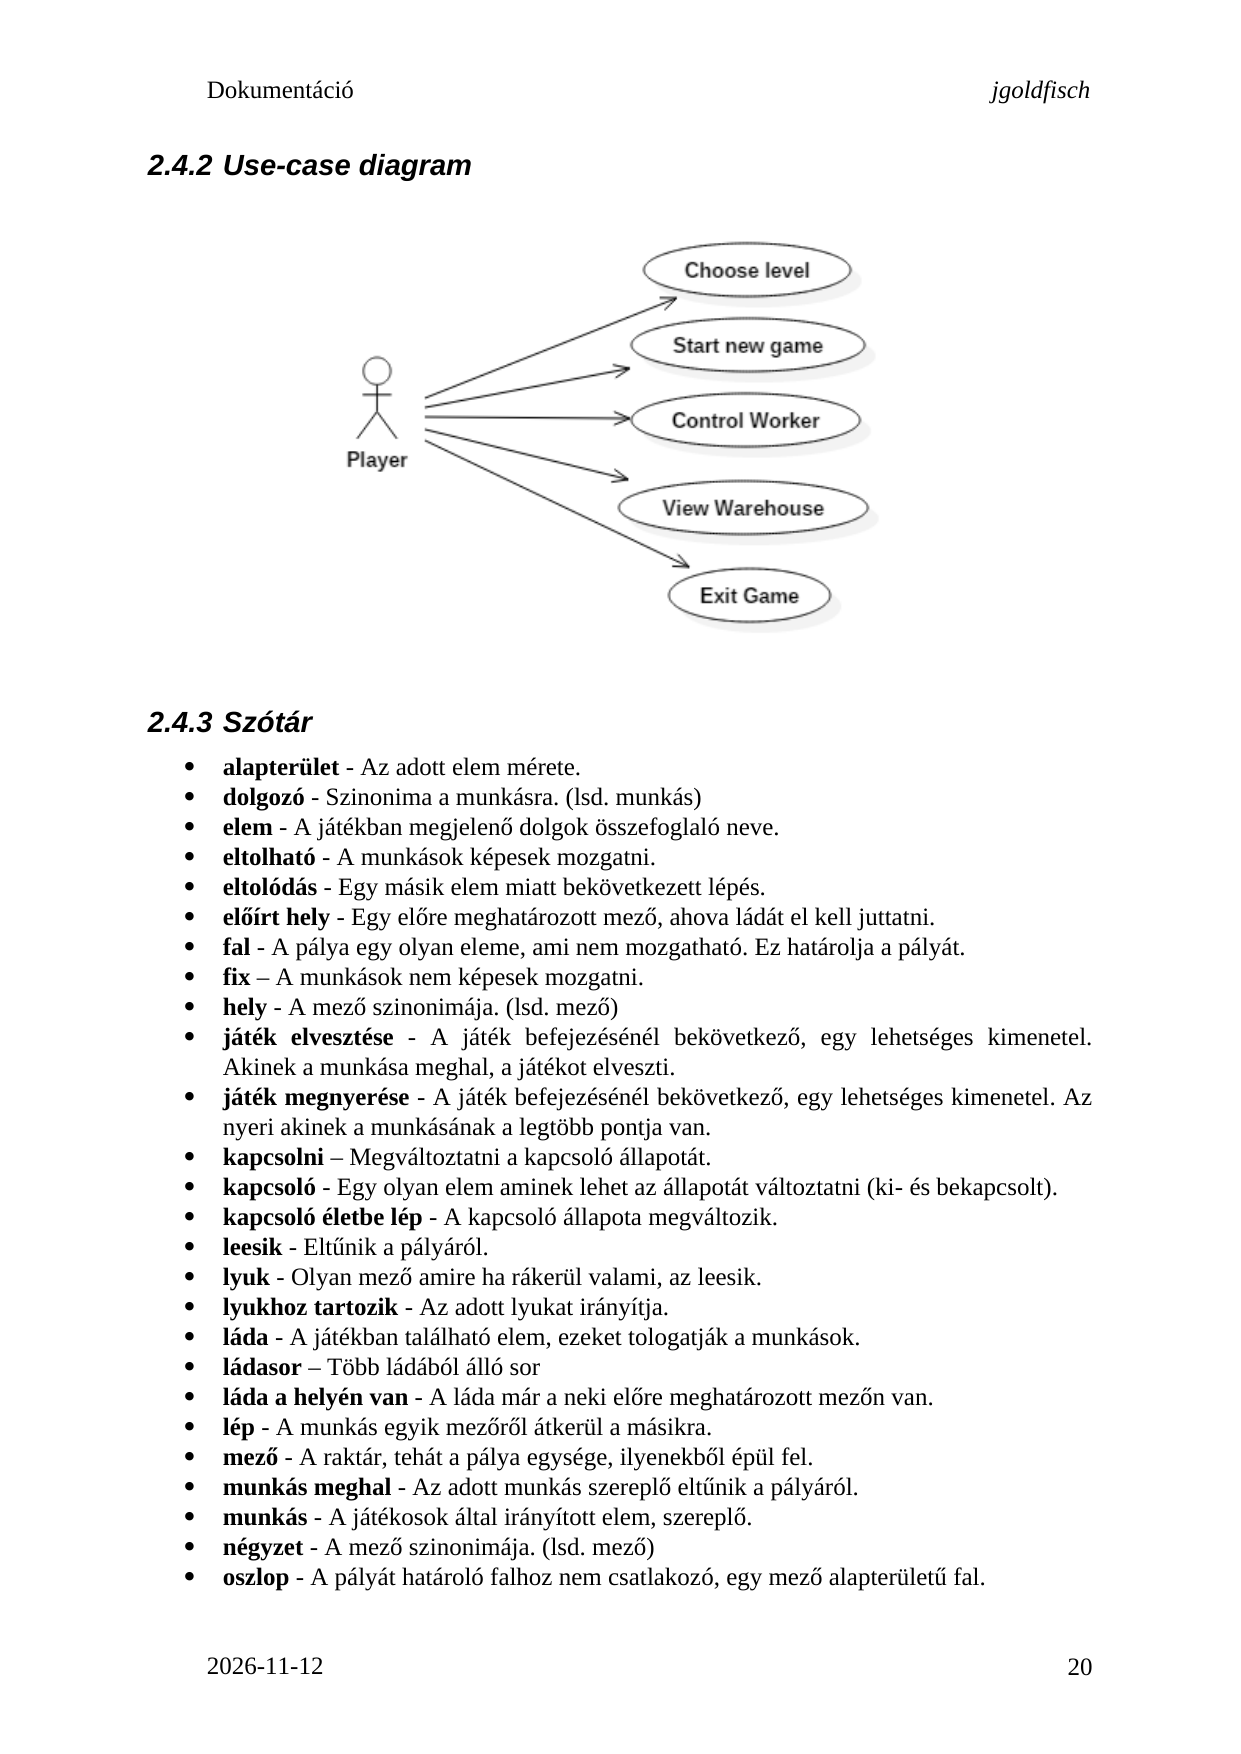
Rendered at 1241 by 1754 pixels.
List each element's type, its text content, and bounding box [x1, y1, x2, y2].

list leesik - Eltűnik a pályáról. [185, 1231, 1093, 1261]
subtitle Use-case diagram [148, 148, 1093, 181]
subtitle Szótár [148, 705, 1093, 738]
list elem - A játékban megjelenő dolgok összefoglaló neve. [185, 811, 1093, 841]
list ládasor – Több ládából álló sor [185, 1351, 1093, 1381]
list fix – A munkások nem képesek mozgatni. [185, 961, 1093, 991]
list láda a helyén van - A láda már a neki előre meghatározott mezőn van. [185, 1381, 1093, 1411]
list lép - A munkás egyik mezőről átkerül a másikra. [185, 1411, 1093, 1441]
list alapterület - Az adott elem mérete. [185, 751, 1093, 781]
list lyuk - Olyan mező amire ha rákerül valami, az leesik. [185, 1261, 1093, 1291]
list kapcsoló életbe lép - A kapcsoló állapota megváltozik. [185, 1201, 1093, 1231]
list kapcsoló - Egy olyan elem aminek lehet az állapotát változtatni (ki- és bekapcsolt). [185, 1171, 1093, 1201]
list eltolódás - Egy másik elem miatt bekövetkezett lépés. [185, 871, 1093, 901]
list előírt hely - Egy előre meghatározott mező, ahova ládát el kell juttatni. [185, 901, 1093, 931]
list dolgozó - Szinonima a munkásra. (lsd. munkás) [185, 781, 1093, 811]
list oszlop - A pályát határoló falhoz nem csatlakozó, egy mező alapterületű fal. [185, 1561, 1093, 1591]
list eltolható - A munkások képesek mozgatni. [185, 841, 1093, 871]
list munkás - A játékosok által irányított elem, szereplő. [185, 1501, 1093, 1531]
list négyzet - A mező szinonimája. (lsd. mező) [185, 1531, 1093, 1561]
list fal - A pálya egy olyan eleme, ami nem mozgatható. Ez határolja a pályát. [185, 931, 1093, 961]
list lyukhoz tartozik - Az adott lyukat irányítja. [185, 1291, 1093, 1321]
list munkás meghal - Az adott munkás szereplő eltűnik a pályáról. [185, 1471, 1093, 1501]
picture [289, 206, 951, 680]
list játék elvesztése - A játék befejezésénél bekövetkező, egy lehetséges kimenetel. Akinek a munkása meghal, a játékot elveszti. [185, 1021, 1093, 1081]
list láda - A játékban található elem, ezeket tologatják a munkások. [185, 1321, 1093, 1351]
list mező - A raktár, tehát a pálya egysége, ilyenekből épül fel. [185, 1441, 1093, 1471]
list kapcsolni – Megváltoztatni a kapcsoló állapotát. [185, 1141, 1093, 1171]
list hely - A mező szinonimája. (lsd. mező) [185, 991, 1093, 1021]
list játék megnyerése - A játék befejezésénél bekövetkező, egy lehetséges kimenetel. Az nyeri akinek a munkásának a legtöbb pontja van. [185, 1081, 1093, 1141]
